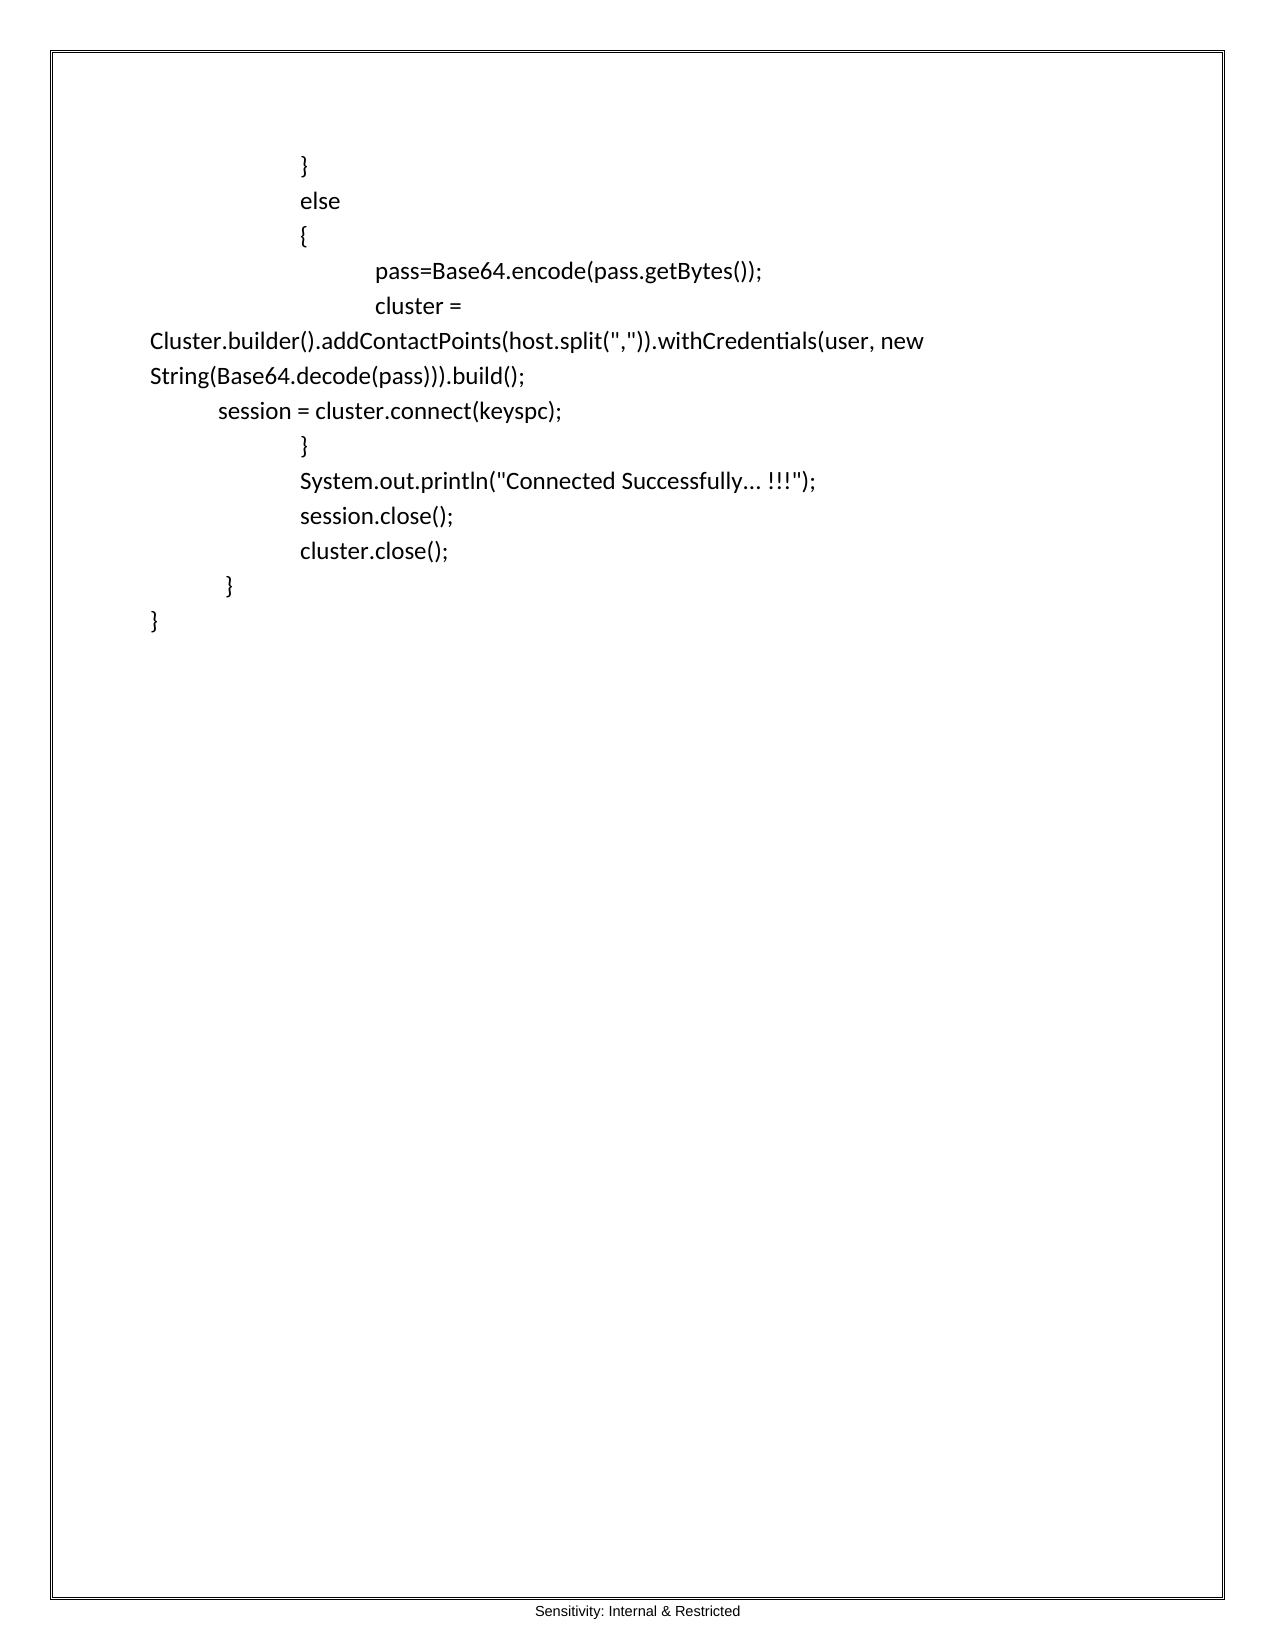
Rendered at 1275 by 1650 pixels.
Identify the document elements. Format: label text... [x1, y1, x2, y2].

text { [150, 220, 1125, 251]
text } [150, 430, 1125, 461]
text else [150, 185, 1125, 216]
text cluster = Cluster.builder().addContactPoints(host.split(",")).withCredentials(user, new String(Base64.decode(pass))).build(); [150, 290, 1125, 391]
text } [150, 150, 1125, 181]
text pass=Base64.encode(pass.getBytes()); [150, 255, 1125, 286]
text } [150, 570, 1125, 601]
text session.close(); [150, 500, 1125, 531]
text cluster.close(); [150, 535, 1125, 566]
text System.out.println("Connected Successfully... !!!"); [150, 465, 1125, 496]
text session = cluster.connect(keyspc); [150, 395, 1125, 426]
text } [150, 605, 1125, 636]
